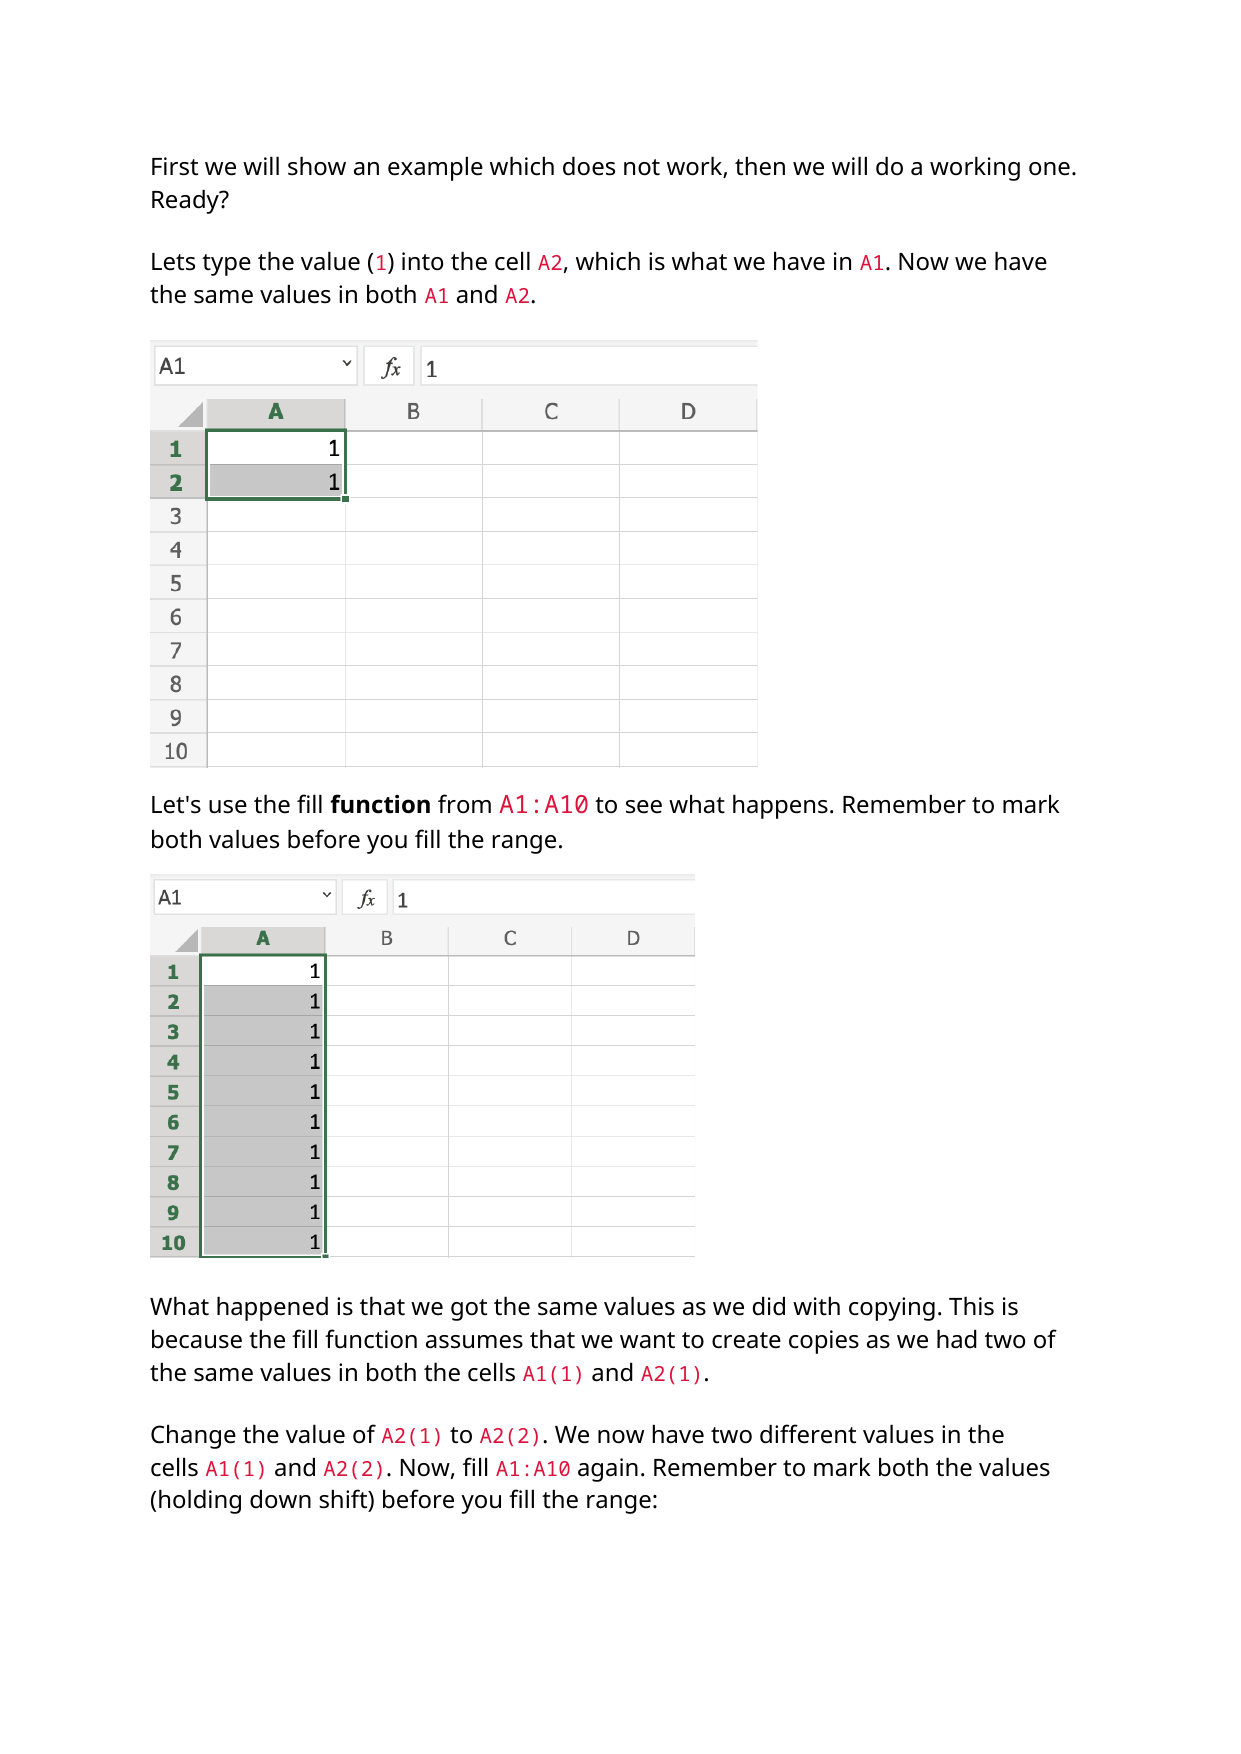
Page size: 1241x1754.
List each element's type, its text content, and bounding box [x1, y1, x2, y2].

text Change the value of A2(1) to A2(2). We now have two different values in the cells A1(1) and A2(2). Now, fill A1:A10 again. Remember to mark both the values (holding down shift) before you fill the range: [150, 1418, 1090, 1516]
text Let's use the fill function from A1:A10 to see what happens. Remember to mark both values before you fill the range. [150, 786, 1090, 856]
text First we will show an example which does not work, then we will do a working one. Ready? [150, 150, 1090, 215]
text What happened is that we got the same values as we did with copying. This is because the fill function assumes that we want to create copies as we had two of the same values in both the cells A1(1) and A2(1). [150, 1290, 1090, 1388]
text Lets type the value (1) into the cell A2, which is what we have in A1. Now we have the same values in both A1 and A2. [150, 245, 1090, 310]
picture [150, 874, 696, 1258]
picture [150, 340, 758, 768]
